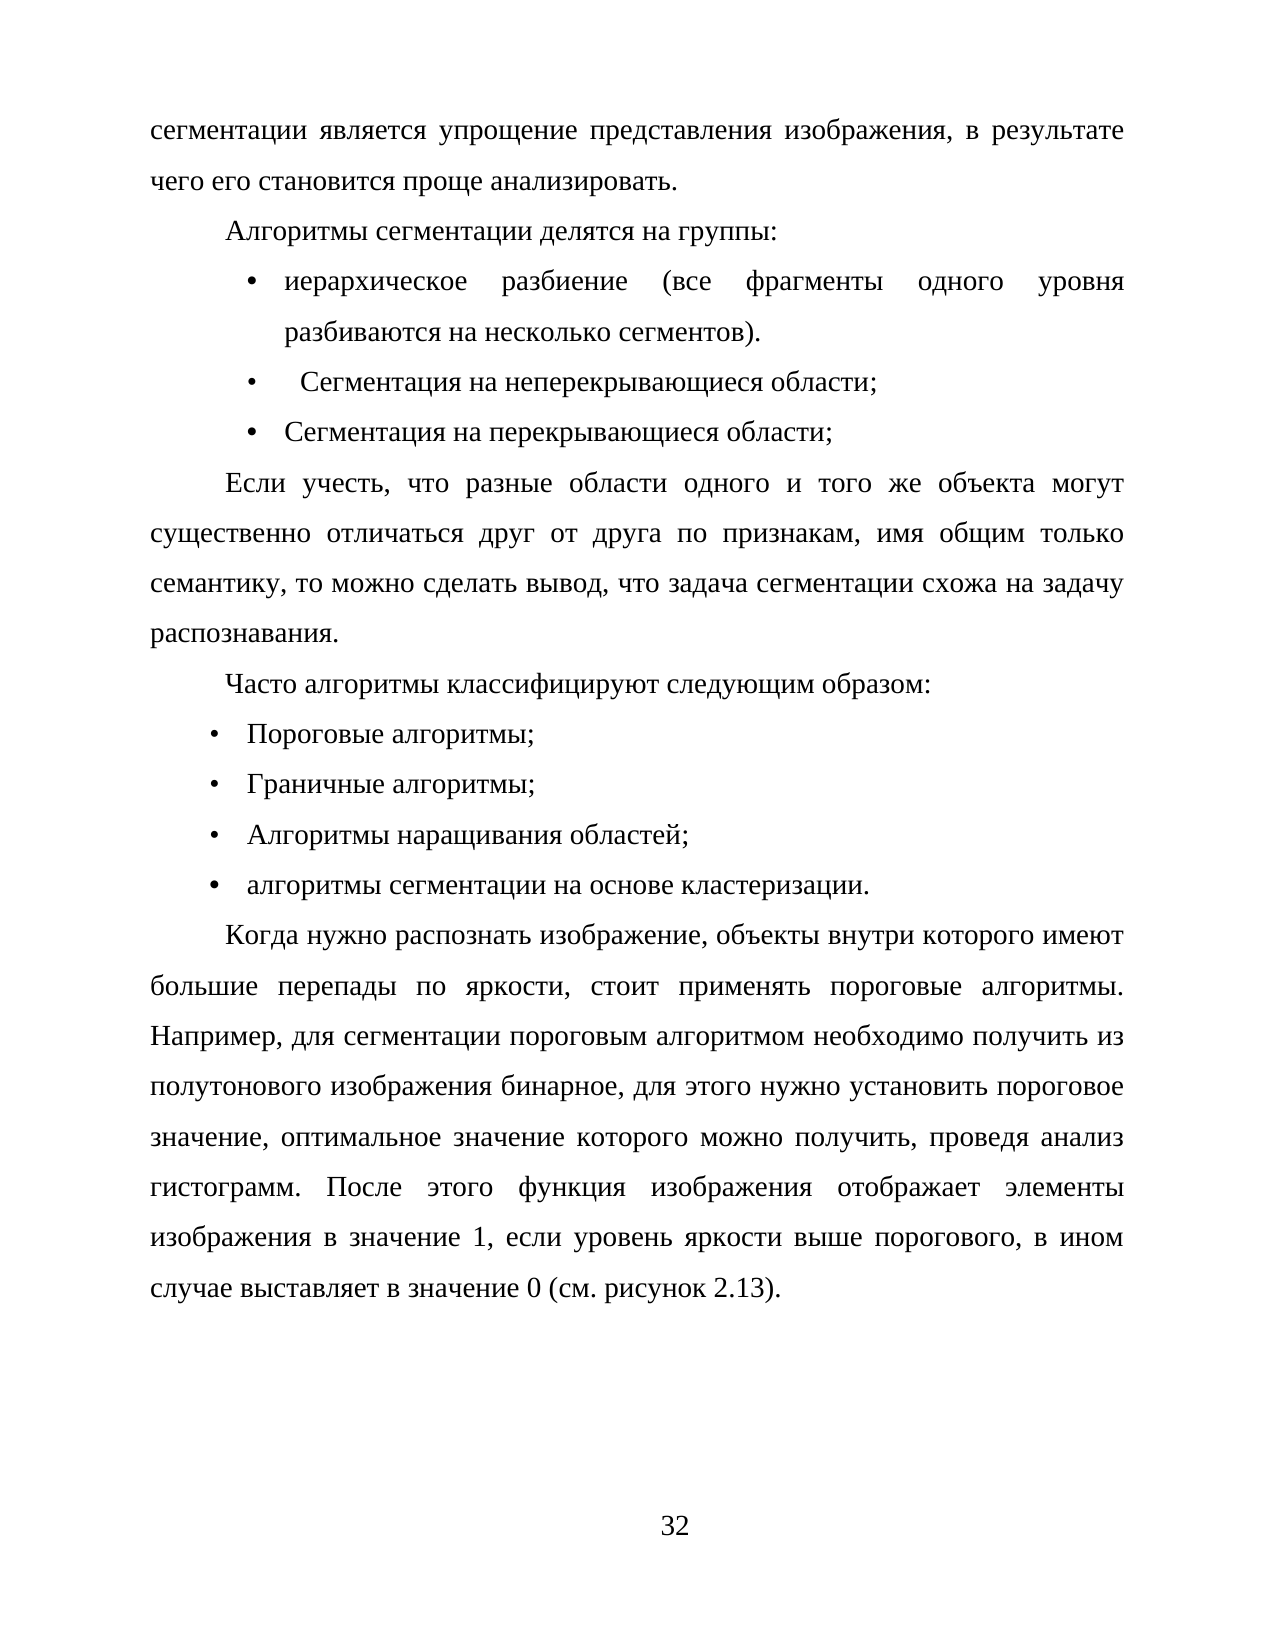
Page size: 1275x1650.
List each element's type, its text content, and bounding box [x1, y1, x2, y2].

text Когда нужно распознать изображение, объекты внутри которого имеют большие перепады по яркости, стоит применять пороговые алгоритмы. Например, для сегментации пороговым алгоритмом необходимо получить из полутонового изображения бинарное, для этого нужно установить пороговое значение, оптимальное значение которого можно получить, проведя анализ гистограмм. После этого функция изображения отображает элементы изображения в значение 1, если уровень яркости выше порогового, в ином случае выставляет в значение 0 (см. рисунок 2.13). [150, 917, 1125, 1303]
list Пороговые алгоритмы; [209, 716, 1125, 750]
text Часто алгоритмы классифицируют следующим образом: [150, 666, 1125, 699]
list иерархическое разбиение (все фрагменты одного уровня разбиваются на несколько сегментов). [247, 263, 1125, 347]
text Алгоритмы сегментации делятся на группы: [150, 213, 1125, 247]
list Граничные алгоритмы; [209, 767, 1125, 800]
list Сегментация на перекрывающиеся области; [247, 414, 1125, 448]
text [150, 112, 1125, 196]
text Если учесть, что разные области одного и того же объекта могут существенно отличаться друг от друга по признакам, имя общим только семантику, то можно сделать вывод, что задача сегментации схожа на задачу распознавания. [150, 465, 1125, 649]
list алгоритмы сегментации на основе кластеризации. [209, 867, 1125, 901]
list Алгоритмы наращивания областей; [209, 817, 1125, 850]
list Сегментация на неперекрывающиеся области; [247, 364, 1125, 398]
